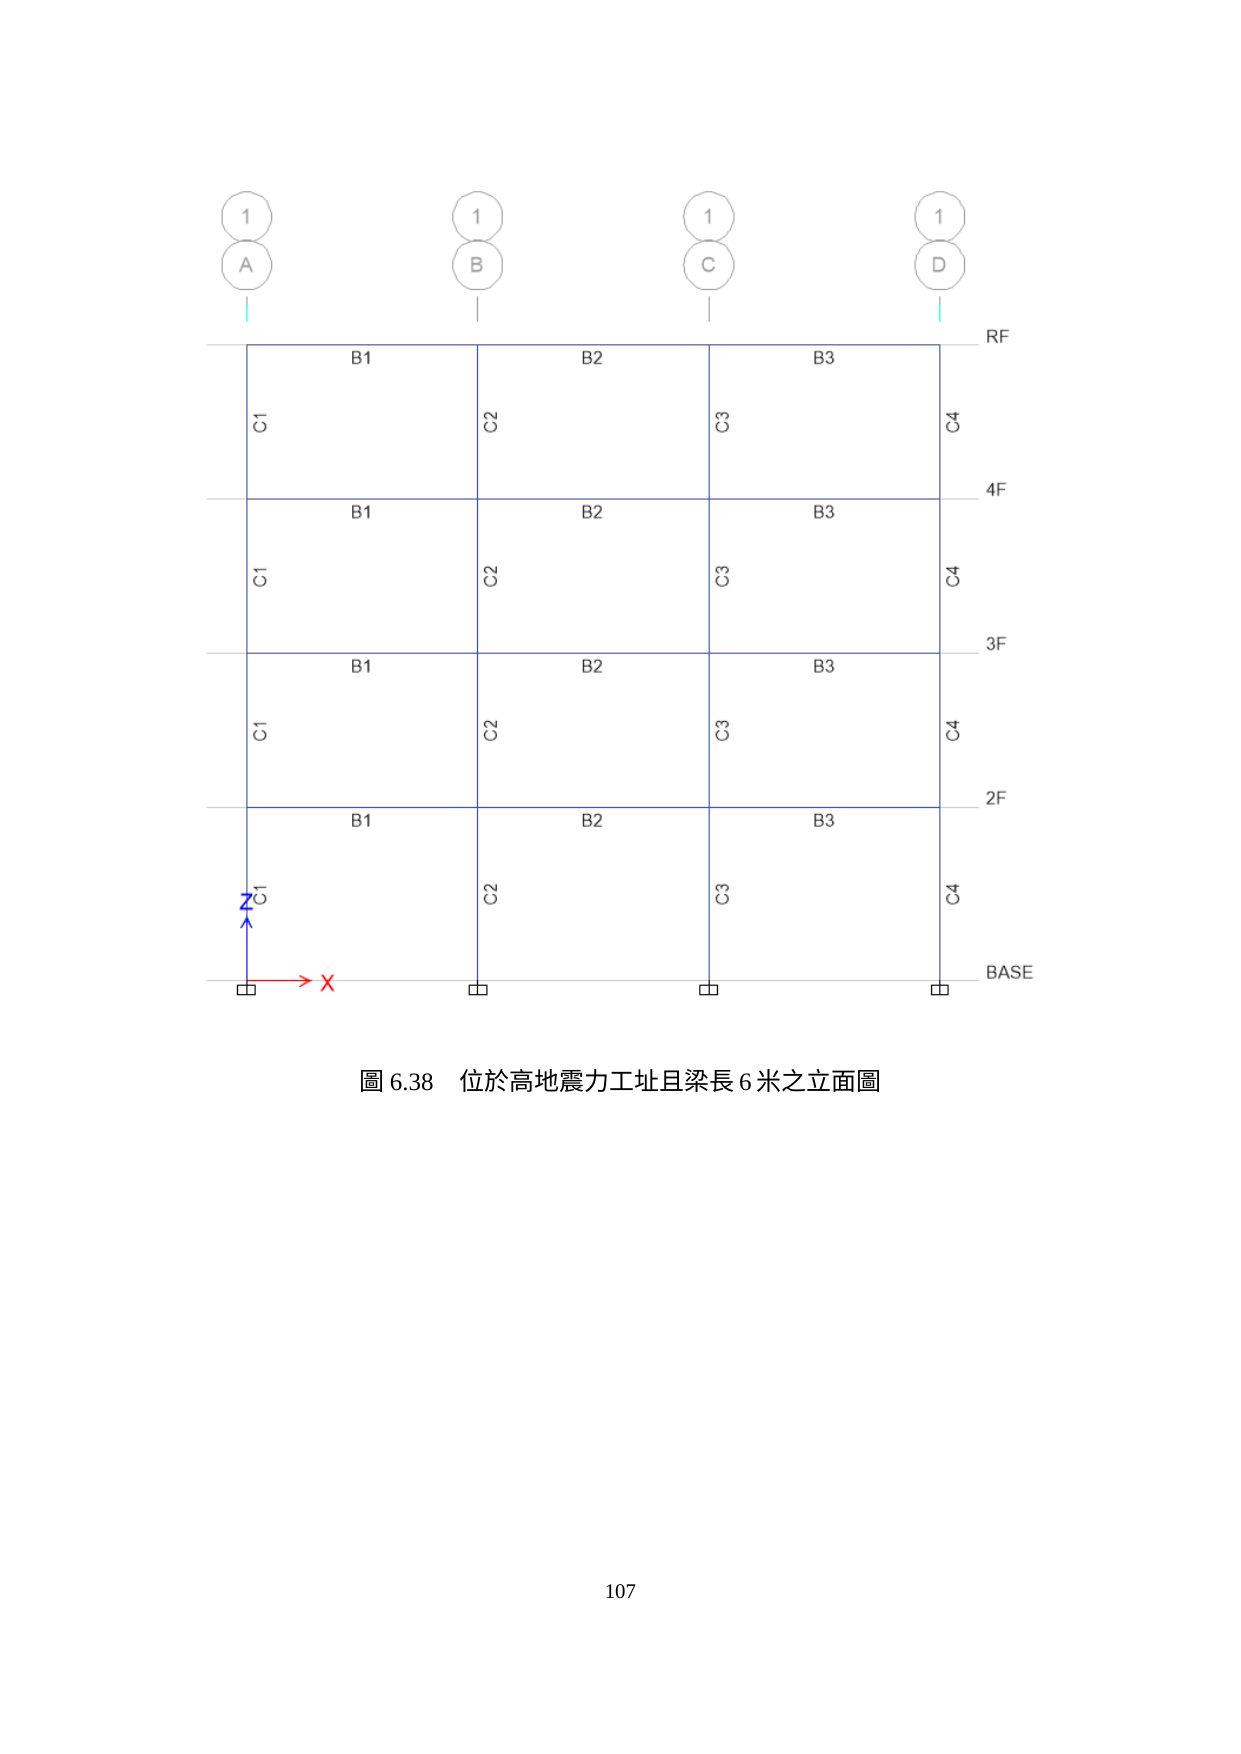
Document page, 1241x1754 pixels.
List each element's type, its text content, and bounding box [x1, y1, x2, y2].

picture [177, 184, 1063, 1013]
